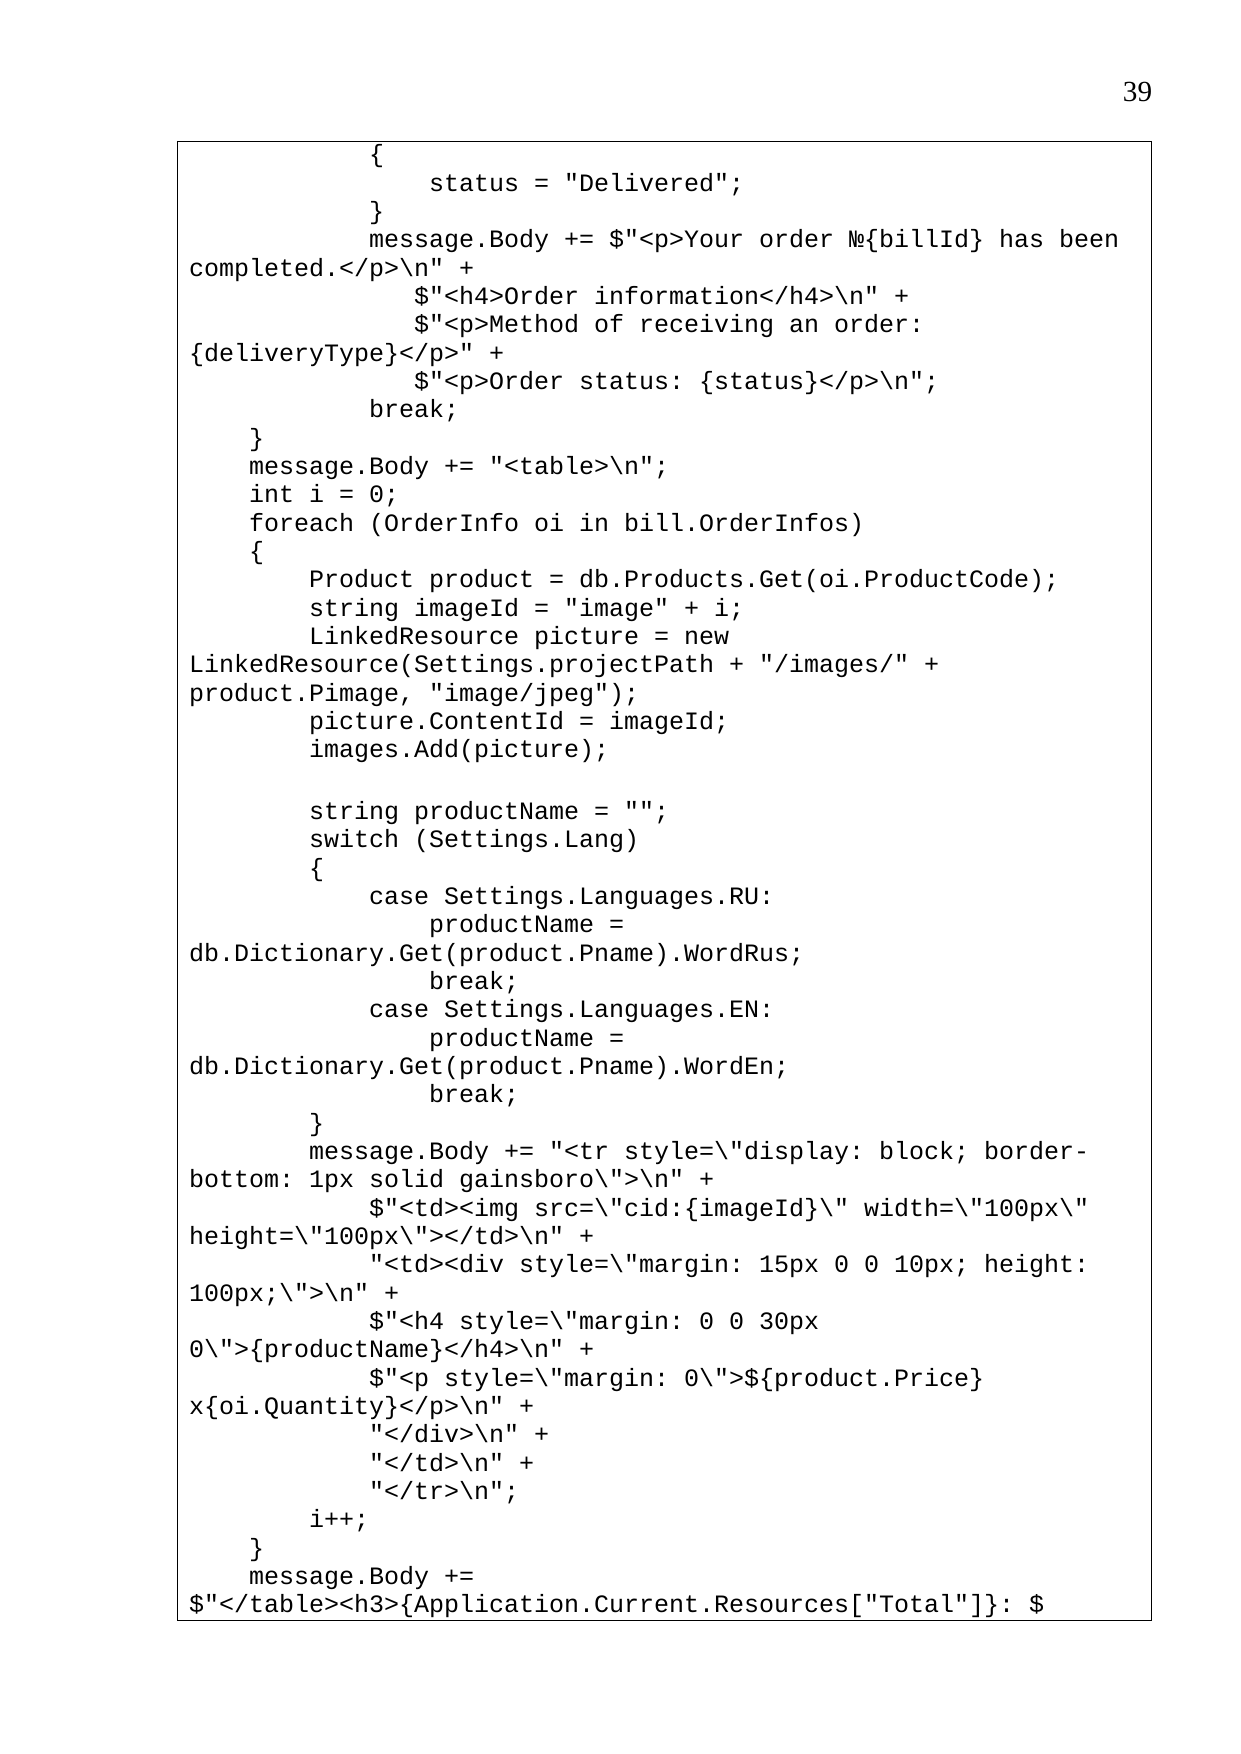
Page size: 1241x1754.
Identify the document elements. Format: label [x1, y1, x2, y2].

table_header [178, 142, 1151, 1620]
